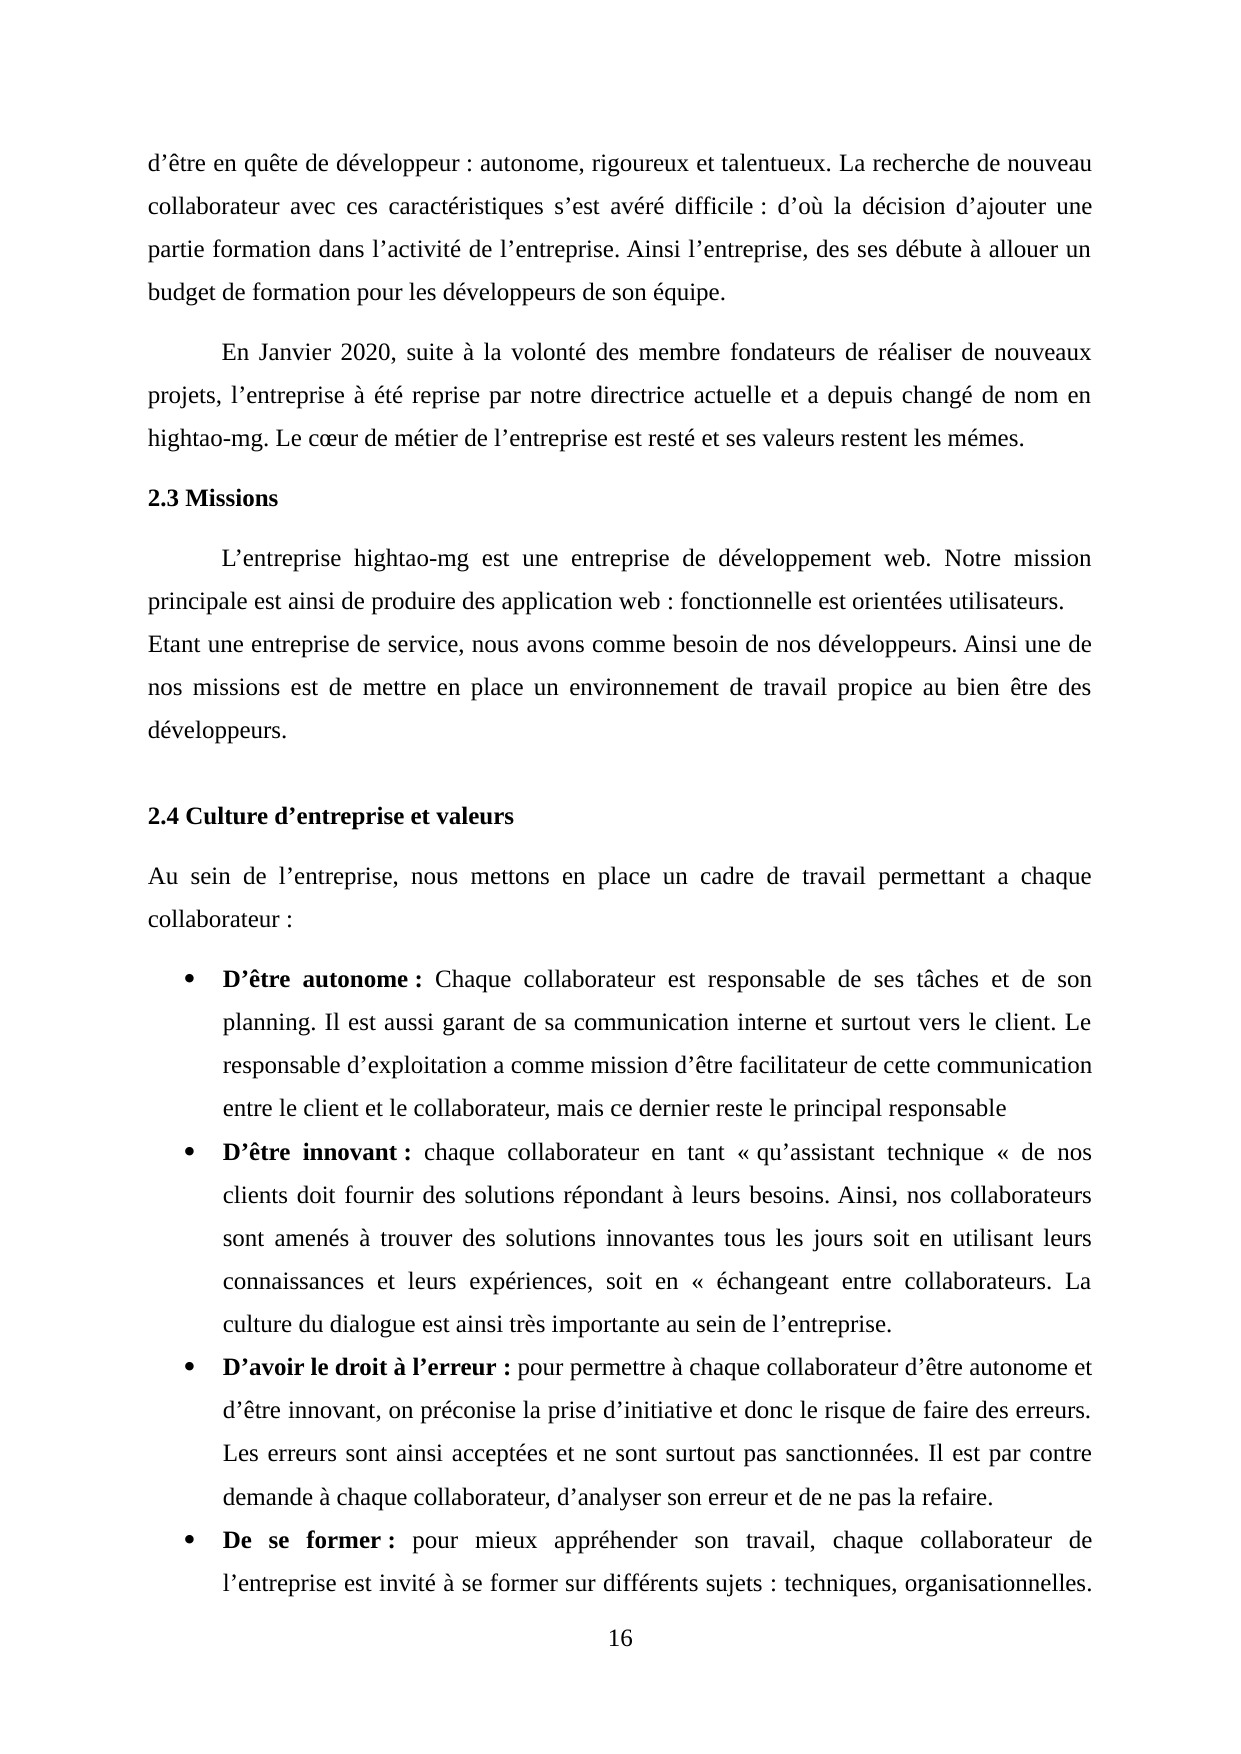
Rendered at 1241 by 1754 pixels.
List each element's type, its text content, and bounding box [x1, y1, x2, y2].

text Au sein de l’entreprise, nous mettons en place un cadre de travail permettant a chaque collaborateur : [148, 1093, 1093, 1165]
list Etant une entreprise de service, nous avons comme besoin de nos développeurs. Ainsi une de nos missions est de mettre en place un environnement de travail propice au bien être des développeurs. [148, 861, 1093, 976]
list D’être innovant : chaque collaborateur en tant « qu’assistant technique « de nos clients doit fournir des solutions répondant à leurs besoins. Ainsi, nos collaborateurs sont amenés à trouver des solutions innovantes tous les jours soit en utilisant leurs connaissances et leurs expériences, soit en « échangeant entre collaborateurs. La culture du dialogue est ainsi très importante au sein de l’entreprise. [185, 1369, 1093, 1570]
list D’être autonome : Chaque collaborateur est responsable de ses tâches et de son planning. Il est aussi garant de sa communication interne et surtout vers le client. Le responsable d’exploitation a comme mission d’être facilitateur de cette communication entre le client et le collaborateur, mais ce dernier reste le principal responsable [185, 1196, 1093, 1354]
text 2.3 Missions [148, 715, 1093, 744]
list L’entreprise hightao-mg est une entreprise de développement web. Notre mission principale est ainsi de produire des application web : fonctionnelle est orientées utilisateurs. [148, 775, 1093, 847]
text En Janvier 2020, suite à la volonté des membre fondateurs de réaliser de nouveaux projets, l’entreprise à été reprise par notre directrice actuelle et a depuis changé de nom en hightao-mg. Le cœur de métier de l’entreprise est resté et ses valeurs restent les mémes. [148, 569, 1093, 684]
text 2.4 Culture d’entreprise et valeurs [148, 1034, 1093, 1062]
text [148, 148, 1093, 263]
text Dès ces débuts, l’entreprise à travailler en « assistance technique » pour des entreprises en France. Ce cœur de métier a permis à l’entreprise d’évoluer rapidement et d’être en quête de développeur : autonome, rigoureux et talentueux. La recherche de nouveau collaborateur avec ces caractéristiques s’est avéré difficile : d’où la décision d’ajouter une partie formation dans l’activité de l’entreprise. Ainsi l’entreprise, des ses débute à allouer un budget de formation pour les développeurs de son équipe. [148, 294, 1093, 538]
